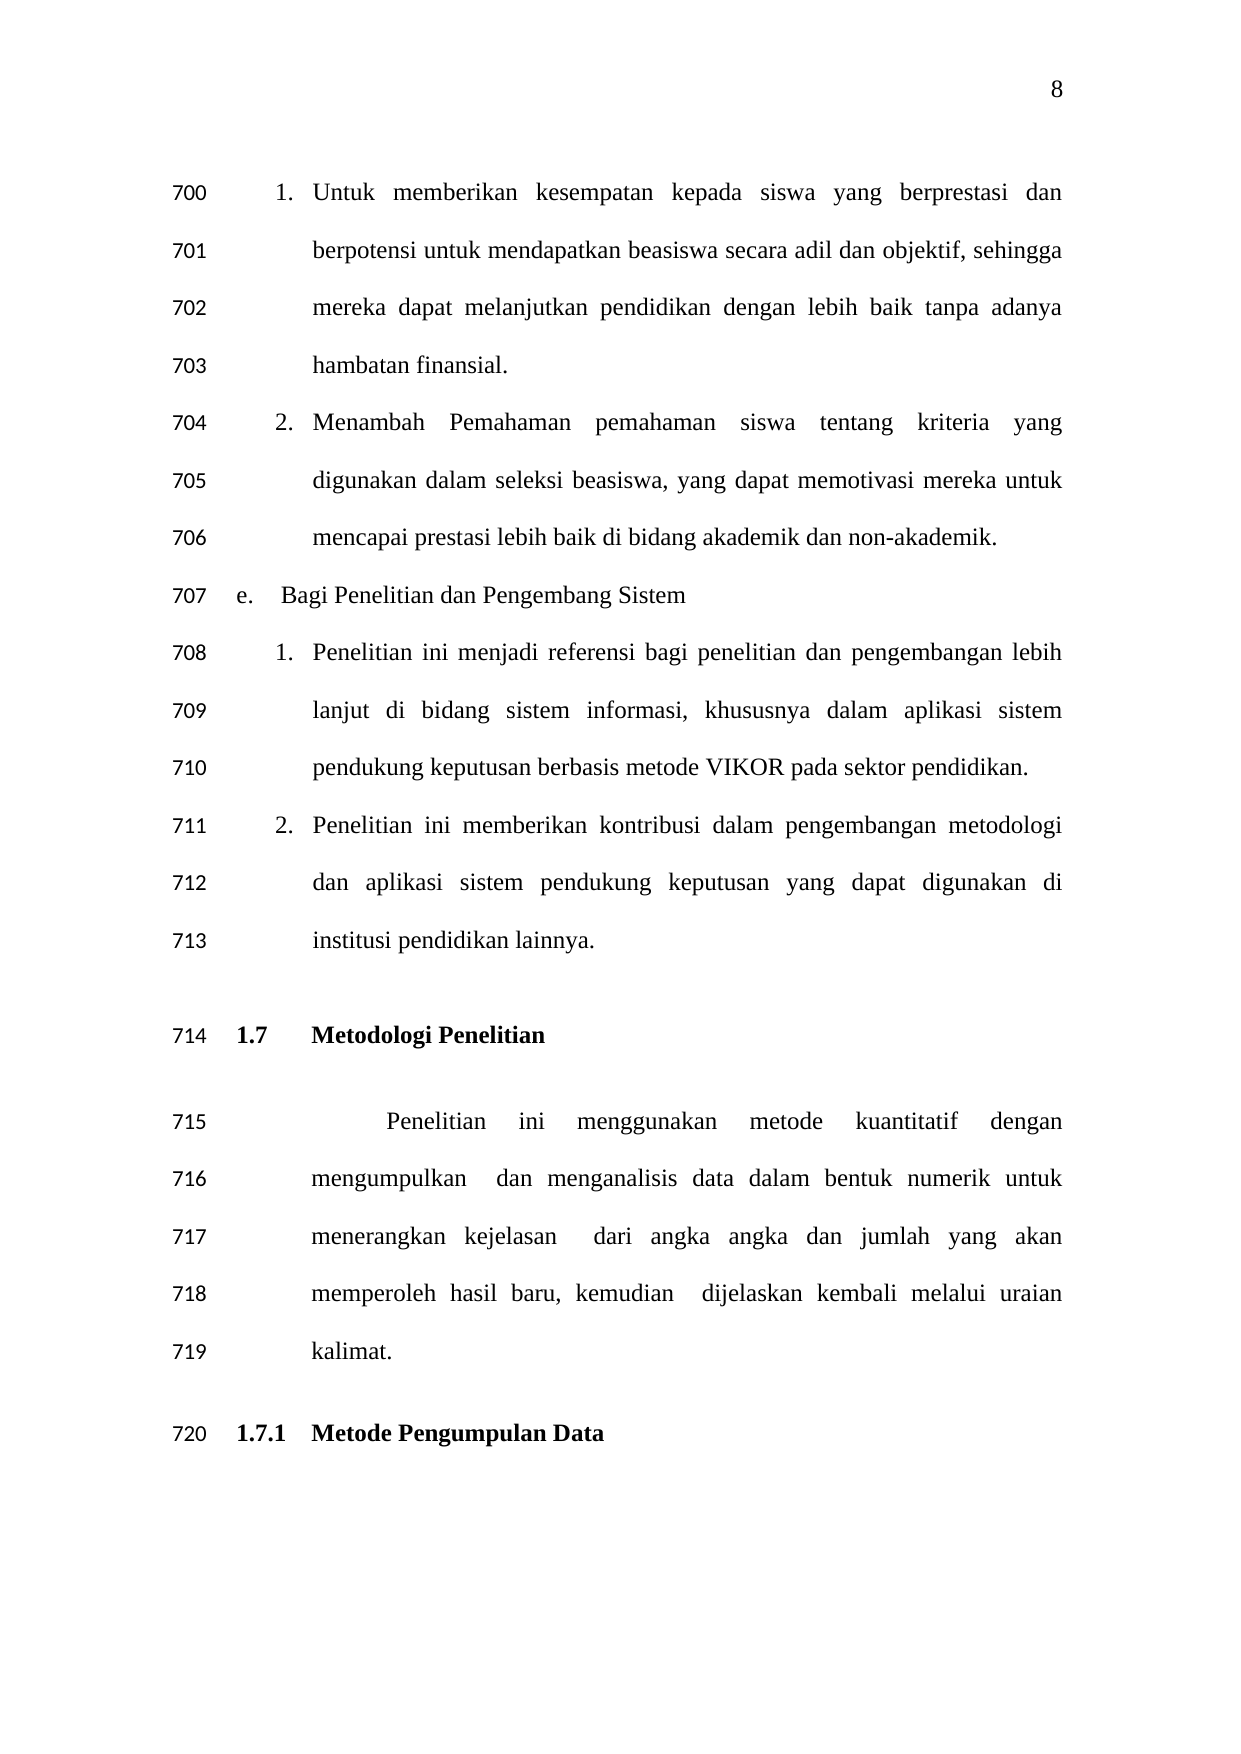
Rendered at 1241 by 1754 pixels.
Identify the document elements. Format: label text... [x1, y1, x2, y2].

list Bagi Penelitian dan Pengembang Sistem [236, 580, 1063, 608]
subtitle Metodologi Penelitian [236, 1020, 1063, 1048]
list Menambah Pemahaman pemahaman siswa tentang kriteria yang digunakan dalam seleksi beasiswa, yang dapat memotivasi mereka untuk mencapai prestasi lebih baik di bidang akademik dan non-akademik. [275, 407, 1063, 551]
subtitle Metode Pengumpulan Data [236, 1418, 1063, 1447]
list Penelitian ini menjadi referensi bagi penelitian dan pengembangan lebih lanjut di bidang sistem informasi, khususnya dalam aplikasi sistem pendukung keputusan berbasis metode VIKOR pada sektor pendidikan. [275, 637, 1063, 781]
text Penelitian ini menggunakan metode kuantitatif dengan mengumpulkan dan menganalisis data dalam bentuk numerik untuk menerangkan kejelasan dari angka angka dan jumlah yang akan memperoleh hasil baru, kemudian dijelaskan kembali melalui uraian kalimat. [311, 1106, 1063, 1365]
list Penelitian ini memberikan kontribusi dalam pengembangan metodologi dan aplikasi sistem pendukung keputusan yang dapat digunakan di institusi pendidikan lainnya. [275, 810, 1063, 953]
list Untuk memberikan kesempatan kepada siswa yang berprestasi dan berpotensi untuk mendapatkan beasiswa secara adil dan objektif, sehingga mereka dapat melanjutkan pendidikan dengan lebih baik tanpa adanya hambatan finansial. [275, 177, 1063, 378]
